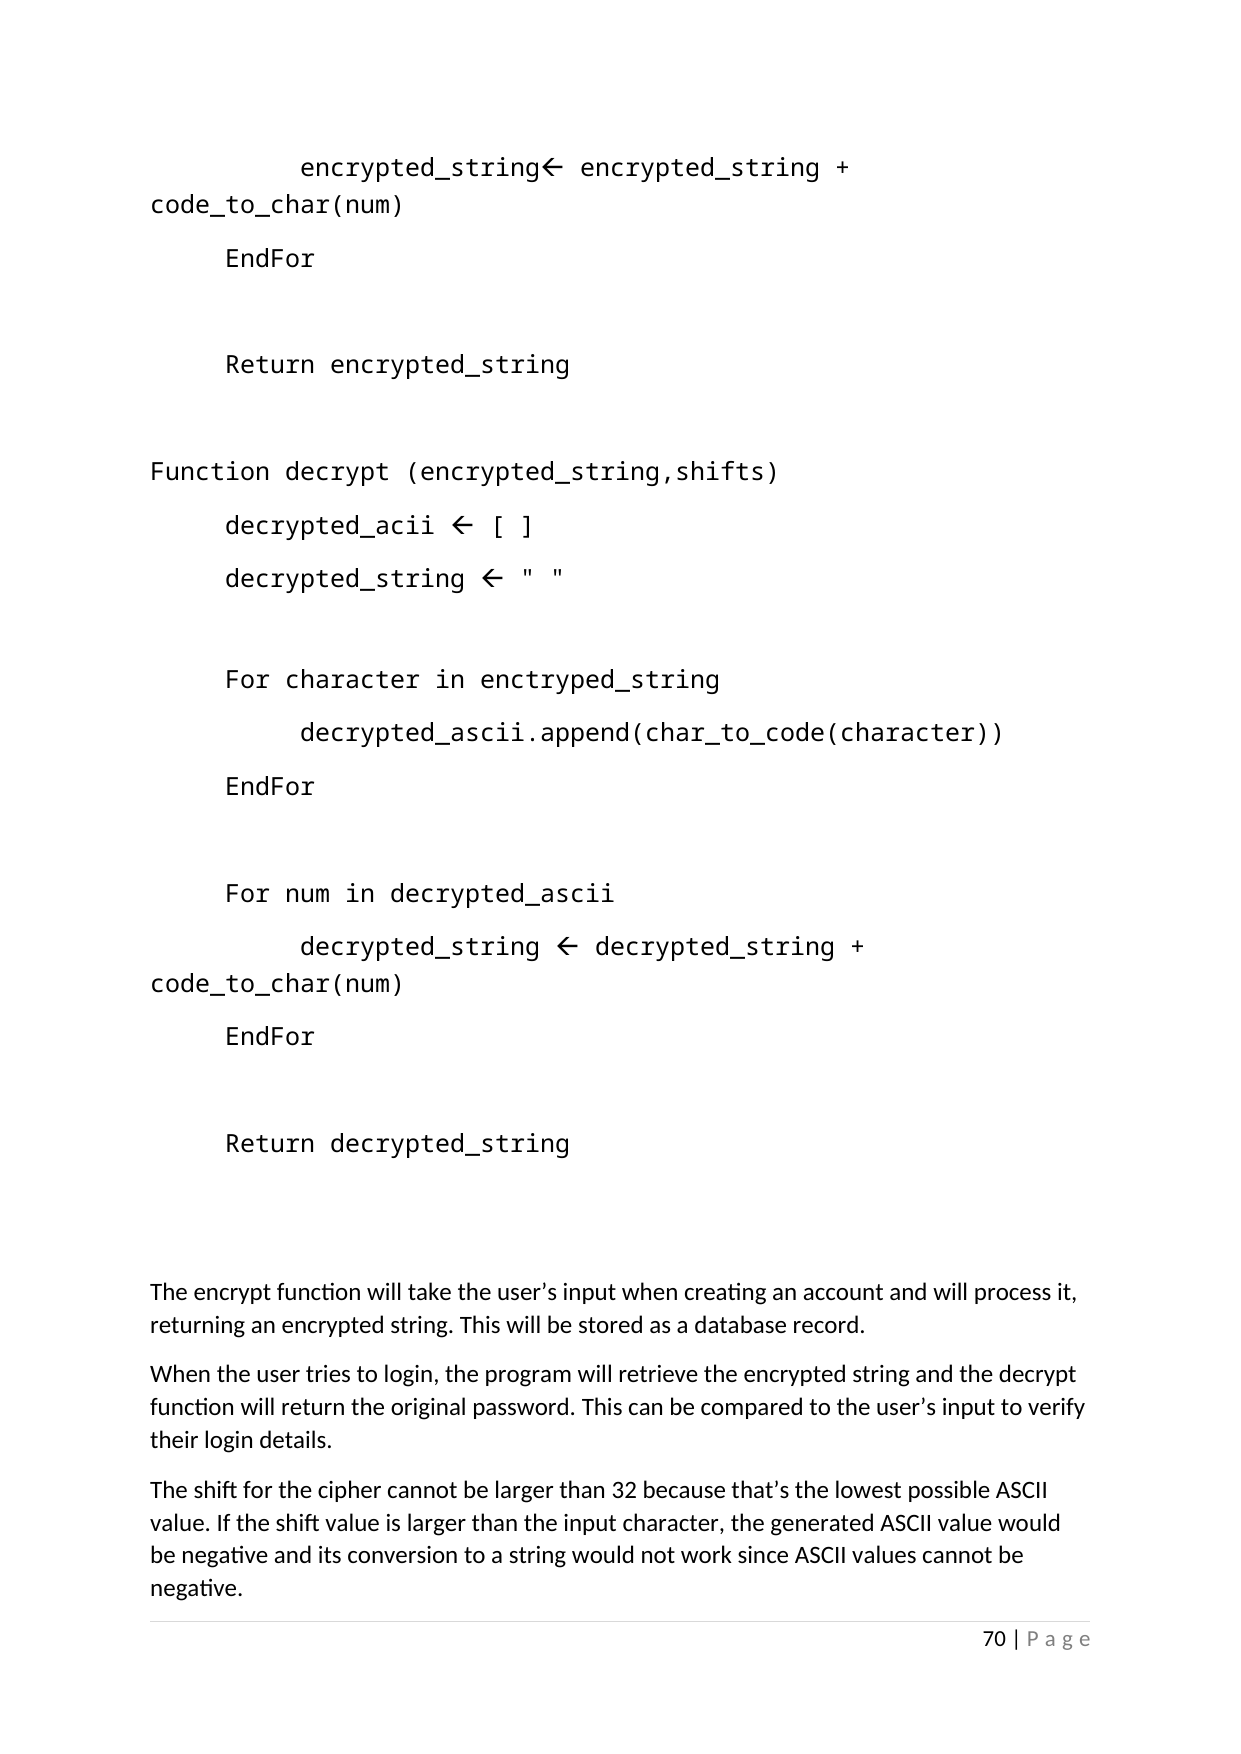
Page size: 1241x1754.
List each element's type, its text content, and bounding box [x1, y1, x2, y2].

text For character in enctryped_string [150, 662, 1090, 696]
text decrypted_acii [ ] [150, 507, 1090, 541]
text encrypted_string encrypted_string + code_to_char(num) [150, 150, 1090, 221]
text Function decrypt (encrypted_string,shifts) [150, 454, 1090, 488]
text For num in decrypted_ascii [150, 875, 1090, 909]
text When the user tries to login, the program will retrieve the encrypted string and the decrypt function will return the original password. This can be compared to the user’s input to verify their login details. [150, 1358, 1090, 1455]
text decrypted_ascii.append(char_to_code(character)) [150, 715, 1090, 749]
text The shift for the cipher cannot be larger than 32 because that’s the lowest possible ASCII value. If the shift value is larger than the input character, the generated ASCII value would be negative and its conversion to a string would not work since ASCII values cannot be negative. [150, 1474, 1090, 1603]
text EndFor [150, 240, 1090, 274]
text EndFor [150, 768, 1090, 803]
text Return encrypted_string [150, 347, 1090, 381]
text The encrypt function will take the user’s input when creating an account and will process it, returning an encrypted string. This will be stored as a database record. [150, 1276, 1090, 1339]
text decrypted_string decrypted_string + code_to_char(num) [150, 929, 1090, 1000]
text EndFor [150, 1019, 1090, 1053]
text Return decrypted_string [150, 1126, 1090, 1160]
text decrypted_string " " [150, 561, 1090, 595]
